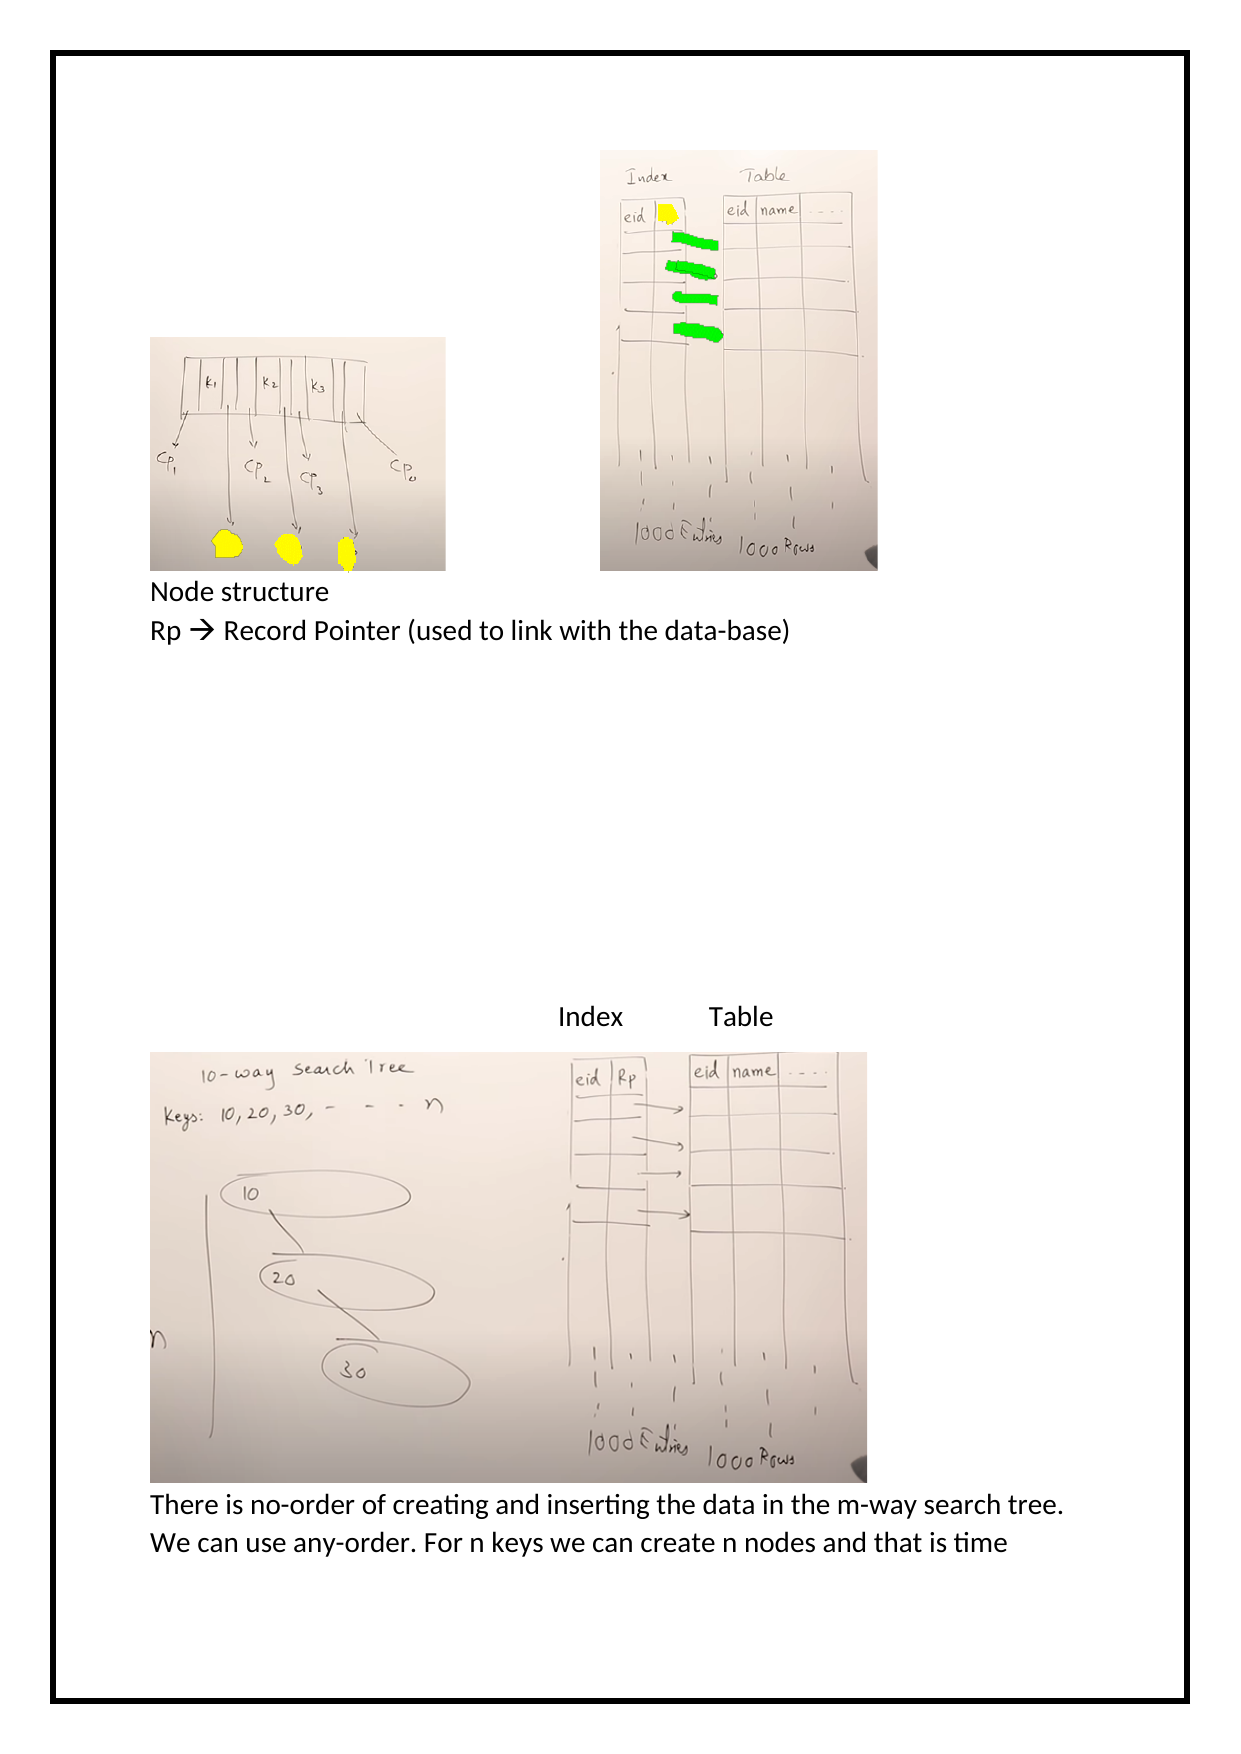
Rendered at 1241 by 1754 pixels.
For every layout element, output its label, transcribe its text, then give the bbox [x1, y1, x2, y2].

picture [150, 337, 446, 573]
picture [150, 1052, 868, 1483]
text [150, 1053, 1090, 1560]
picture [600, 150, 878, 571]
text Index Table [525, 998, 1090, 1033]
